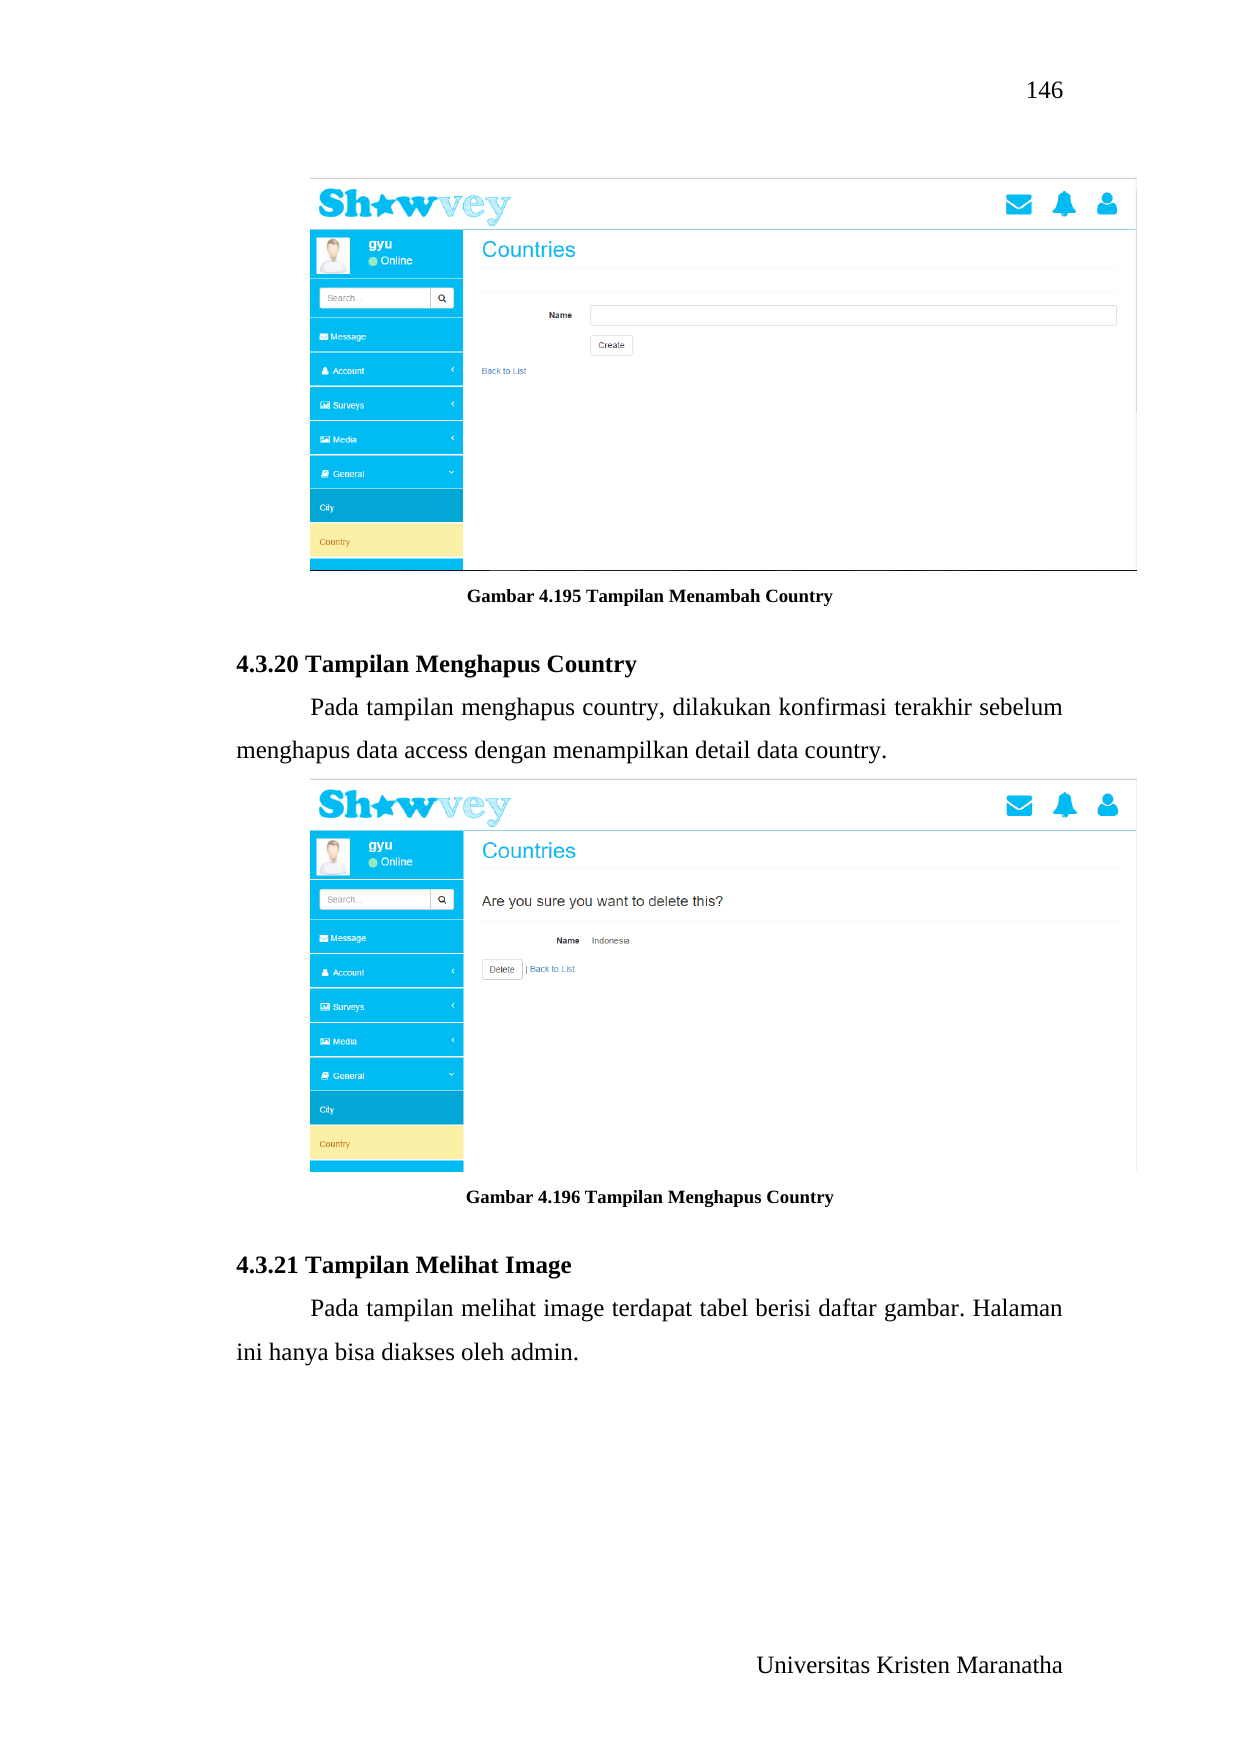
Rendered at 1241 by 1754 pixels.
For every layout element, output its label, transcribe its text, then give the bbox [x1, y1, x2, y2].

subtitle Tampilan Menghapus Country [236, 649, 1063, 678]
picture [321, 1039, 329, 1044]
picture [371, 242, 379, 250]
picture [369, 258, 377, 265]
text Pada tampilan melihat image terdapat tabel berisi daftar gambar. Halaman ini hanya bisa diakses oleh admin. [236, 1293, 1063, 1365]
picture [374, 843, 379, 851]
picture [321, 437, 329, 442]
picture [310, 177, 1137, 571]
picture [317, 839, 349, 875]
picture [369, 859, 377, 867]
subtitle Tampilan Melihat Image [236, 1250, 1063, 1279]
text Pada tampilan menghapus country, dilakukan konfirmasi terakhir sebelum menghapus data access dengan menampilkan detail data country. [236, 692, 1063, 764]
picture [320, 334, 328, 339]
picture [321, 1004, 329, 1010]
picture [320, 288, 453, 308]
picture [320, 936, 328, 941]
picture [320, 890, 453, 909]
picture [317, 238, 349, 273]
picture [310, 778, 1137, 1172]
